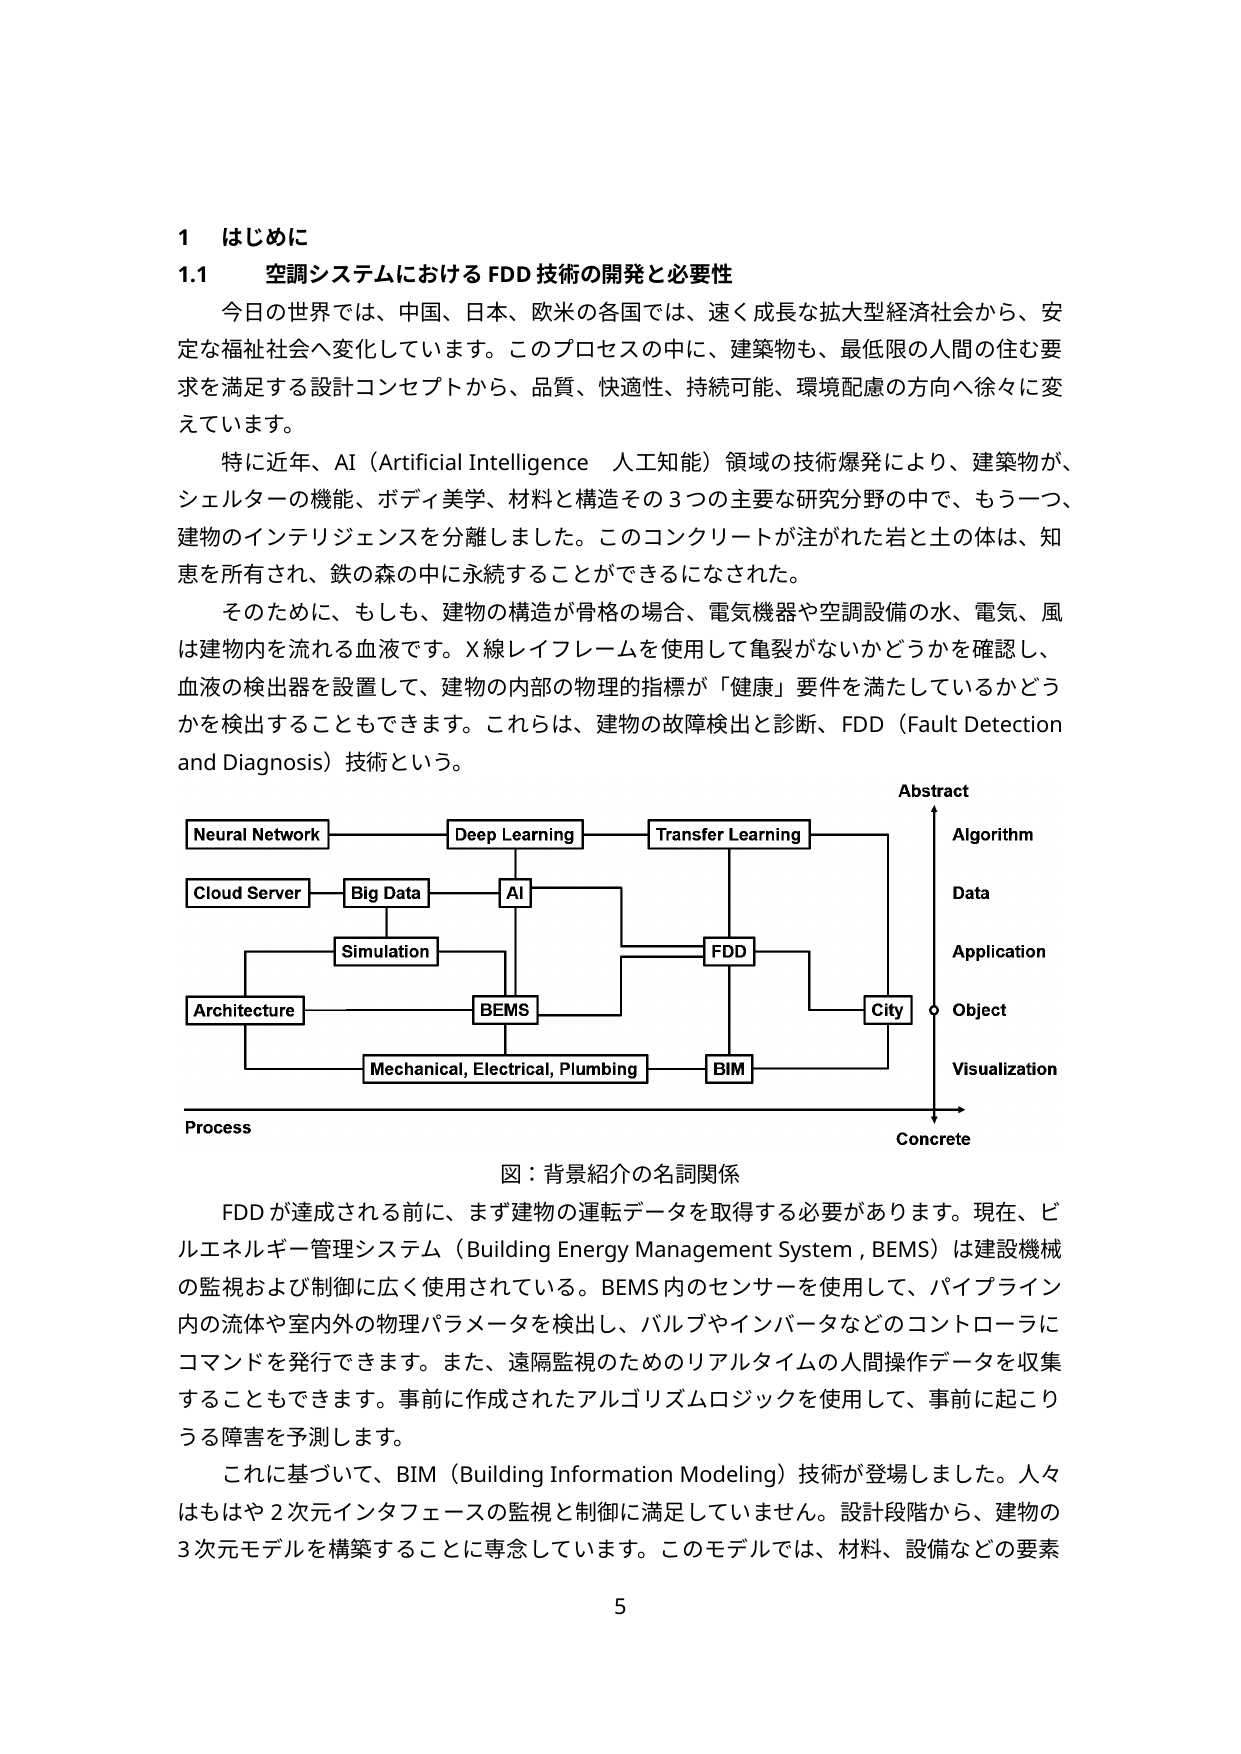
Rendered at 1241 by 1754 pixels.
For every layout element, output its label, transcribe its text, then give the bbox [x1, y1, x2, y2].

text FDDが達成される前に、まず建物の運転データを取得する必要があります。現在、ビルエネルギー管理システム（Building Energy Management System , BEMS）は建設機械の監視および制御に広く使用されている。BEMS内のセンサーを使用して、パイプライン内の流体や室内外の物理パラメータを検出し、バルブやインバータなどのコントローラにコマンドを発行できます。また、遠隔監視のためのリアルタイムの人間操作データを収集することもできます。事前に作成されたアルゴリズムロジックを使用して、事前に起こりうる障害を予測します。 [177, 1192, 1063, 1454]
text 特に近年、AI（Artificial Intelligence 人工知能）領域の技術爆発により、建築物が、シェルターの機能、ボディ美学、材料と構造その3つの主要な研究分野の中で、もう一つ、建物のインテリジェンスを分離しました。このコンクリートが注がれた岩と土の体は、知恵を所有され、鉄の森の中に永続することができるになされた。 [177, 442, 1063, 592]
subtitle はじめに [177, 217, 1063, 254]
text 図：背景紹介の名詞関係 [177, 1154, 1063, 1192]
text そのために、もしも、建物の構造が骨格の場合、電気機器や空調設備の水、電気、風は建物内を流れる血液です。X線レイフレームを使用して亀裂がないかどうかを確認し、血液の検出器を設置して、建物の内部の物理的指標が「健康」要件を満たしているかどうかを検出することもできます。これらは、建物の故障検出と診断、FDD（Fault Detection and Diagnosis）技術という。 [177, 592, 1063, 779]
text 今日の世界では、中国、日本、欧米の各国では、速く成長な拡大型経済社会から、安定な福祉社会へ変化しています。このプロセスの中に、建築物も、最低限の人間の住む要求を満足する設計コンセプトから、品質、快適性、持続可能、環境配慮の方向へ徐々に変えています。 [177, 292, 1063, 442]
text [177, 1454, 1063, 1567]
subtitle 空調システムにおけるFDD技術の開発と必要性 [177, 254, 1063, 292]
